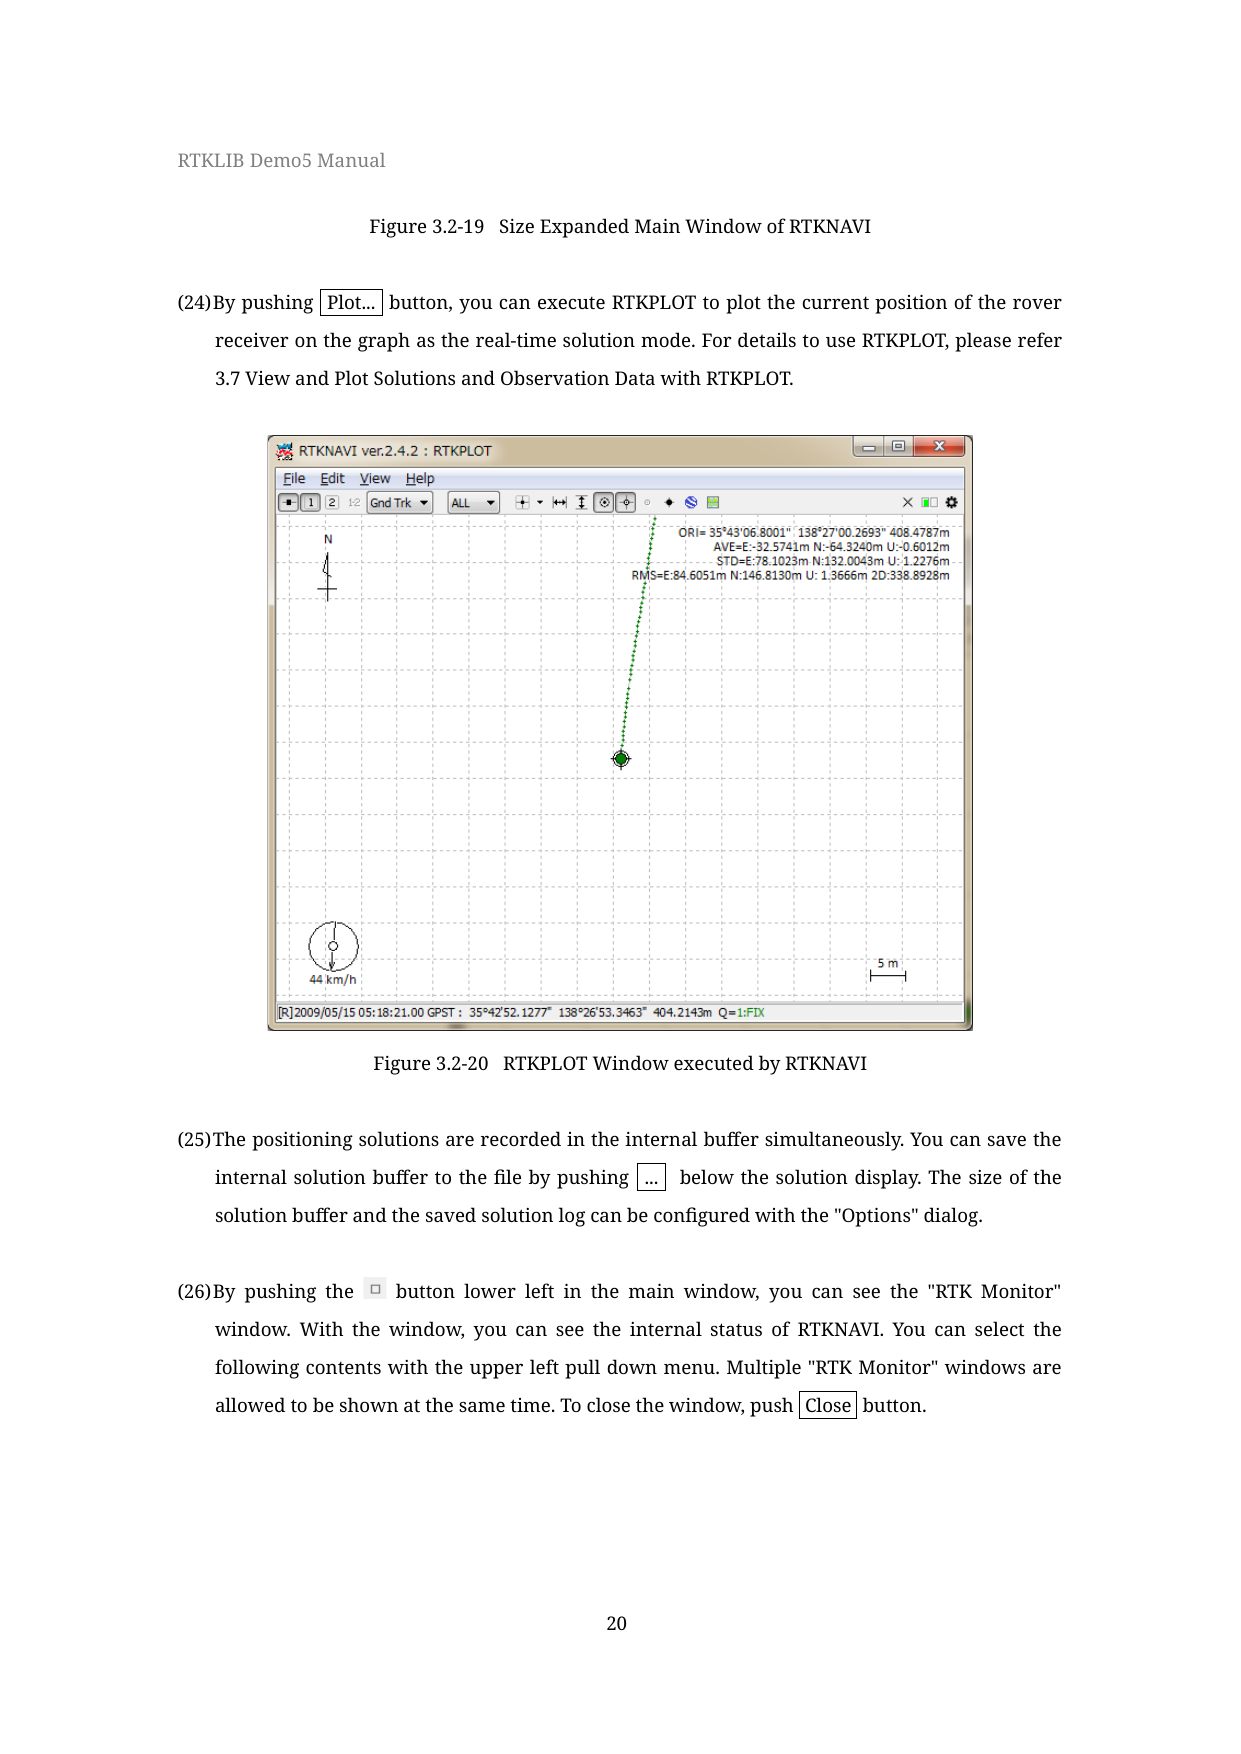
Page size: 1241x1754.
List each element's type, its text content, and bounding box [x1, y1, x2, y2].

list The positioning solutions are recorded in the internal buffer simultaneously. You can save the internal solution buffer to the file by pushing ... below the solution display. The size of the solution buffer and the saved solution log can be configured with the "Options" dialog. [177, 1120, 1063, 1234]
text Figure 3.2-19 Size Expanded Main Window of RTKNAVI [177, 207, 1063, 245]
picture [363, 1277, 387, 1299]
picture [267, 435, 973, 1031]
text Figure 3.2-20 RTKPLOT Window executed by RTKNAVI [177, 1044, 1063, 1082]
list By pushing the button lower left in the main window, you can see the "RTK Monitor" window. With the window, you can see the internal status of RTKNAVI. You can select the following contents with the upper left pull down menu. Multiple "RTK Monitor" windows are allowed to be shown at the same time. To close the window, push Close button. [177, 1272, 1063, 1424]
list By pushing Plot... button, you can execute RTKPLOT to plot the current position of the rover receiver on the graph as the real-time solution mode. For details to use RTKPLOT, please refer 3.7 View and Plot Solutions and Observation Data with RTKPLOT. [177, 283, 1063, 397]
